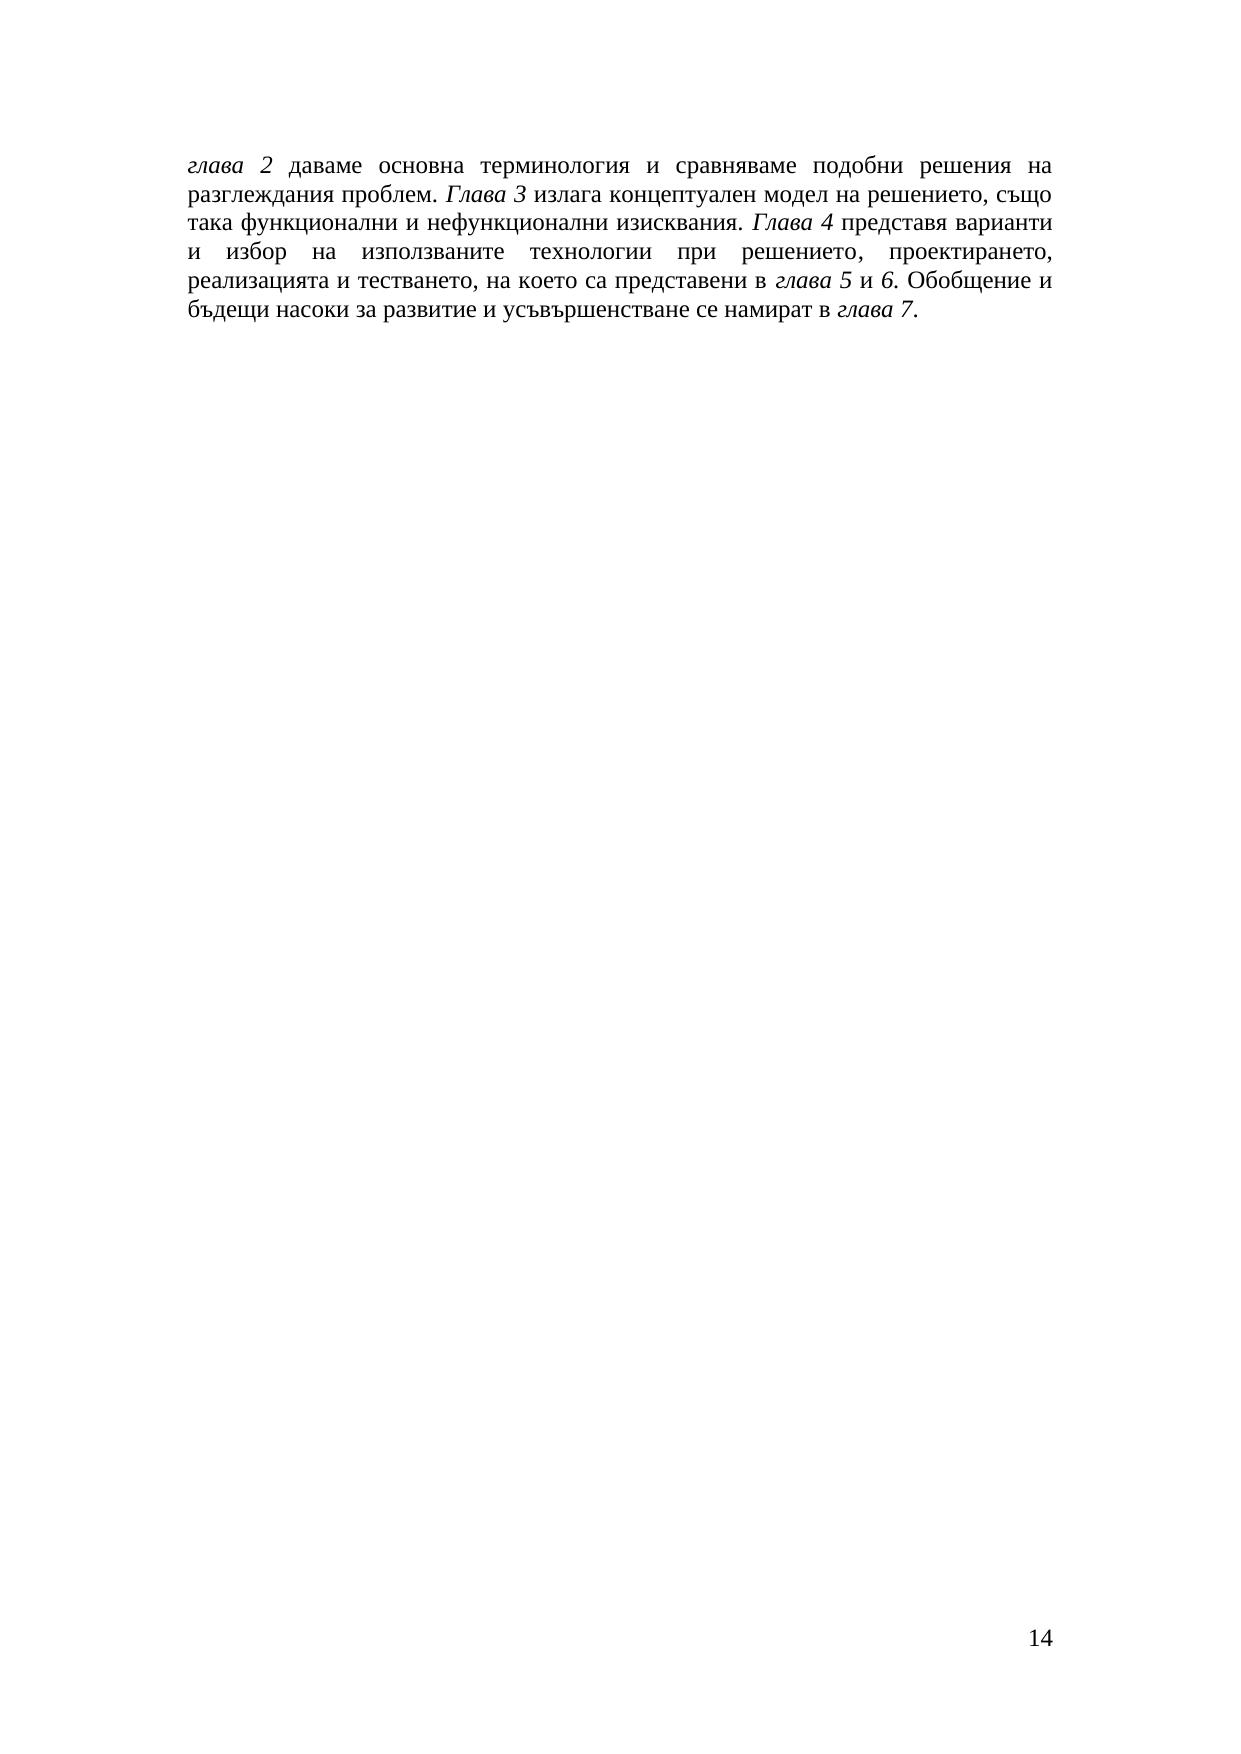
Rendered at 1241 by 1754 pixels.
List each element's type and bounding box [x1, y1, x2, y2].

text [187, 150, 1053, 322]
